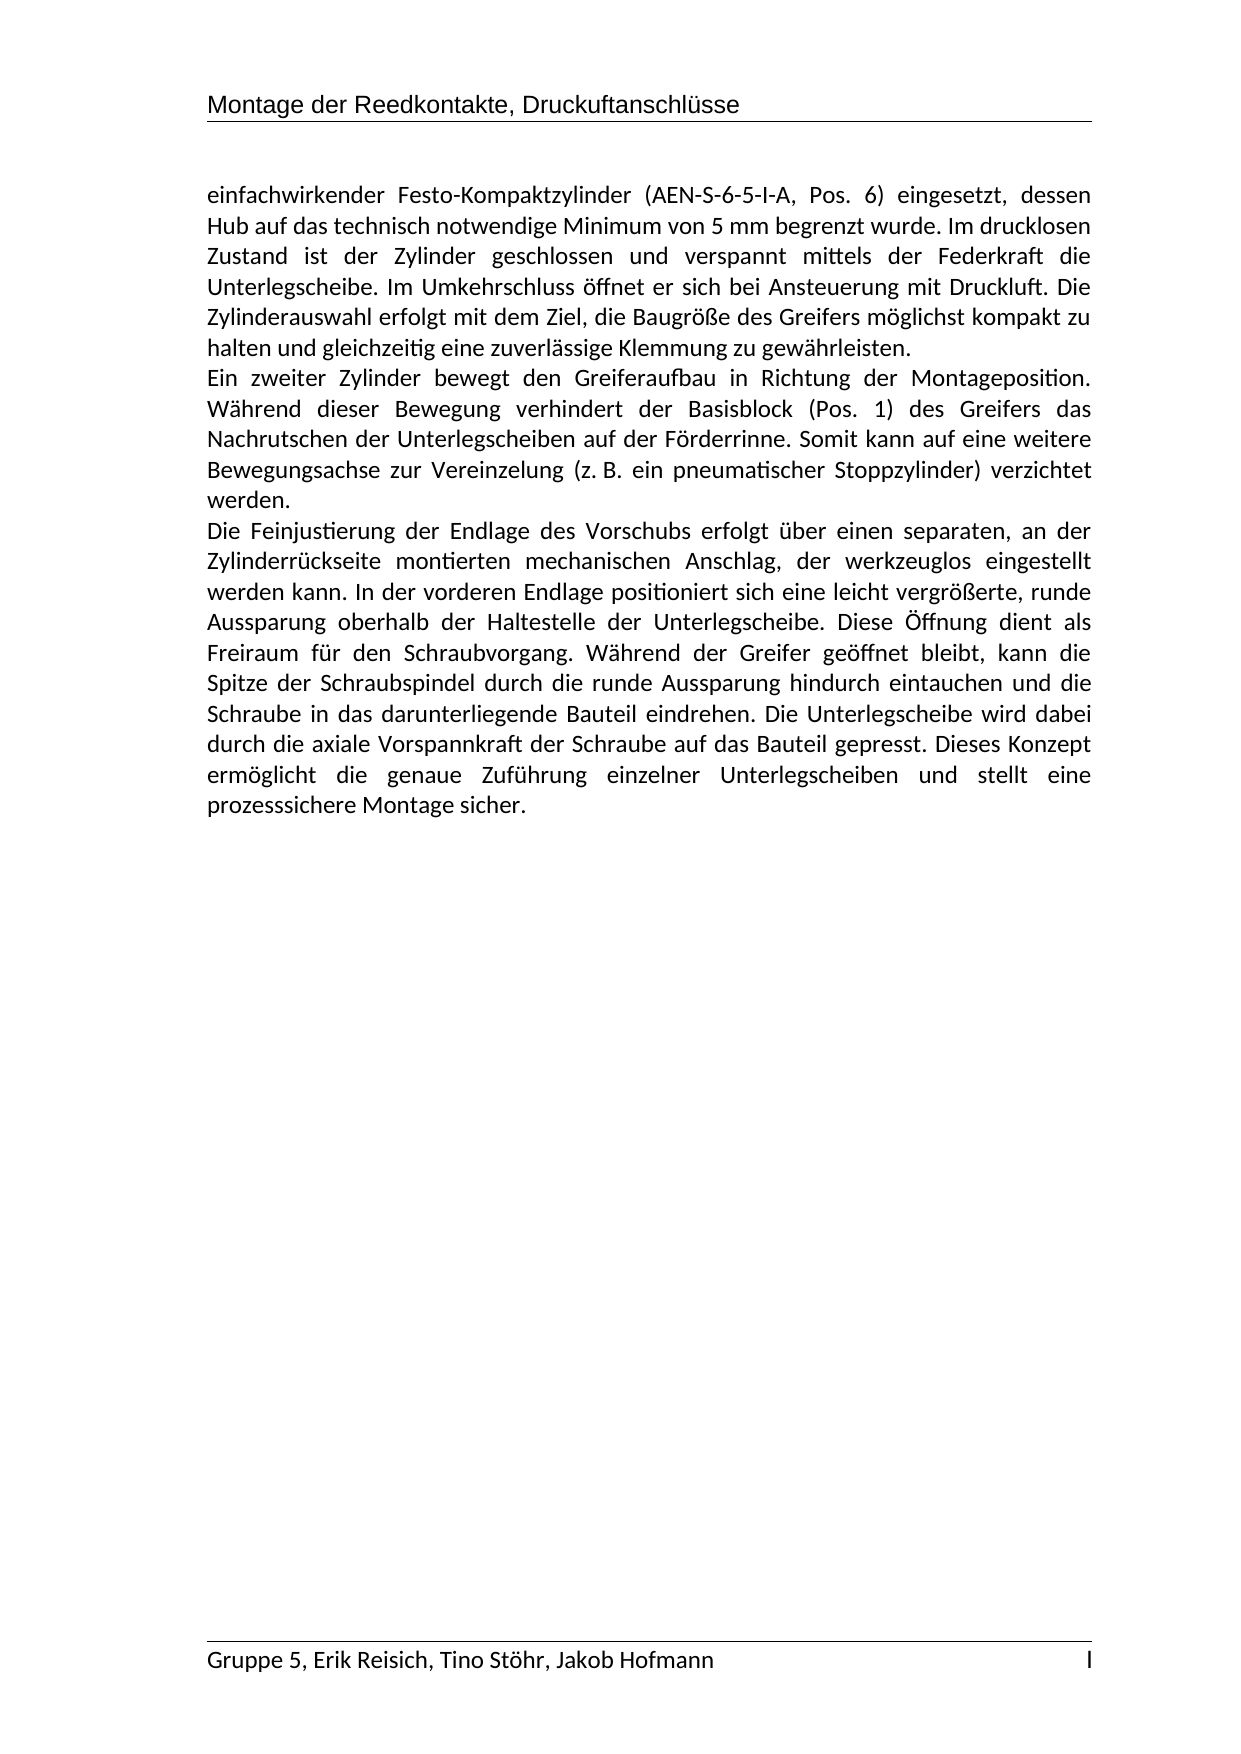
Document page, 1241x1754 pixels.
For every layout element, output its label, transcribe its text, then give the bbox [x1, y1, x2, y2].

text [207, 179, 1092, 362]
text Ein zweiter Zylinder bewegt den Greiferaufbau in Richtung der Montageposition. Während dieser Bewegung verhindert der Basisblock (Pos. 1) des Greifers das Nachrutschen der Unterlegscheiben auf der Förderrinne. Somit kann auf eine weitere Bewegungsachse zur Vereinzelung (z. B. ein pneumatischer Stoppzylinder) verzichtet werden. [207, 362, 1092, 515]
text Die Feinjustierung der Endlage des Vorschubs erfolgt über einen separaten, an der Zylinderrückseite montierten mechanischen Anschlag, der werkzeuglos eingestellt werden kann. In der vorderen Endlage positioniert sich eine leicht vergrößerte, runde Aussparung oberhalb der Haltestelle der Unterlegscheibe. Diese Öffnung dient als Freiraum für den Schraubvorgang. Während der Greifer geöffnet bleibt, kann die Spitze der Schraubspindel durch die runde Aussparung hindurch eintauchen und die Schraube in das darunterliegende Bauteil eindrehen. Die Unterlegscheibe wird dabei durch die axiale Vorspannkraft der Schraube auf das Bauteil gepresst. Dieses Konzept ermöglicht die genaue Zuführung einzelner Unterlegscheiben und stellt eine prozesssichere Montage sicher. [207, 515, 1092, 820]
